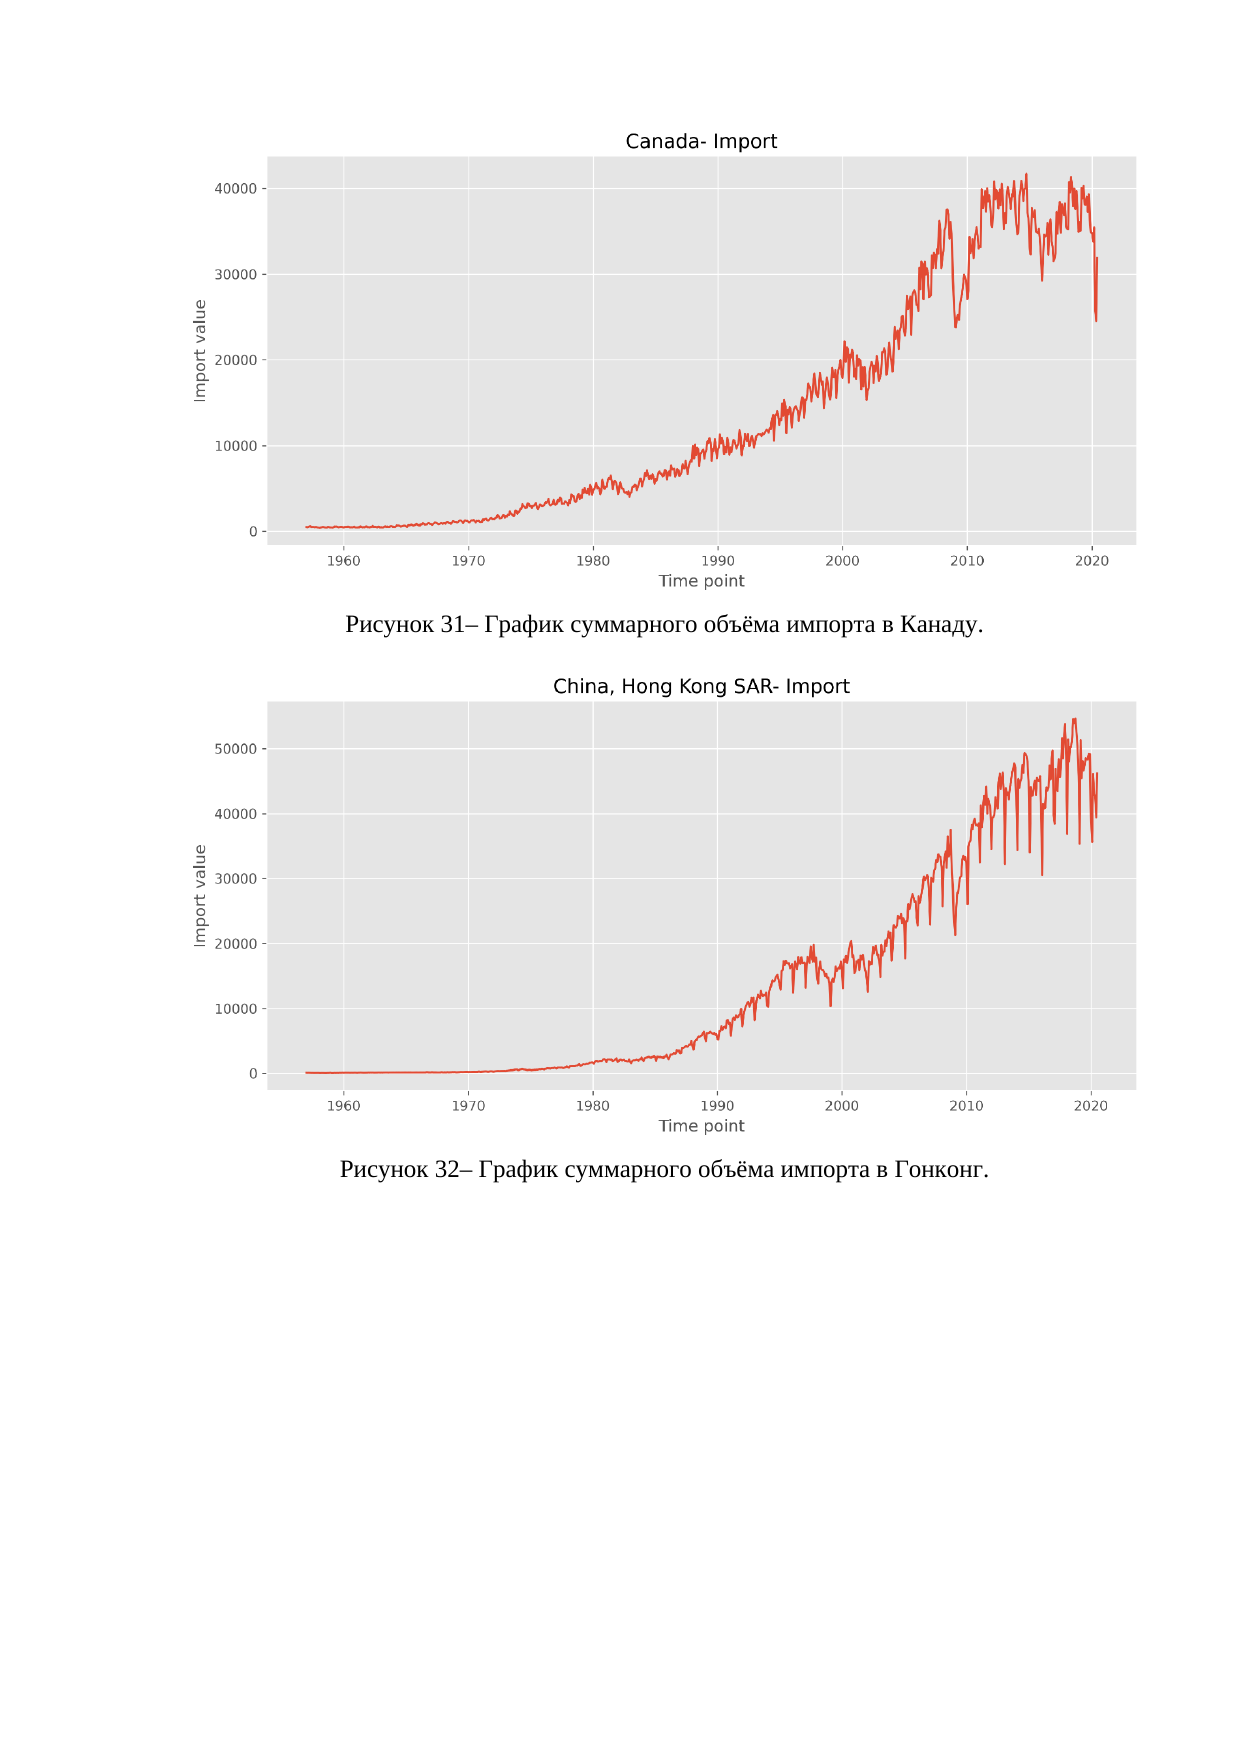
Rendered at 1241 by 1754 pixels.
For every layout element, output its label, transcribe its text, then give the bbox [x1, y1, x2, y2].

picture [177, 663, 1151, 1151]
picture [177, 118, 1151, 606]
